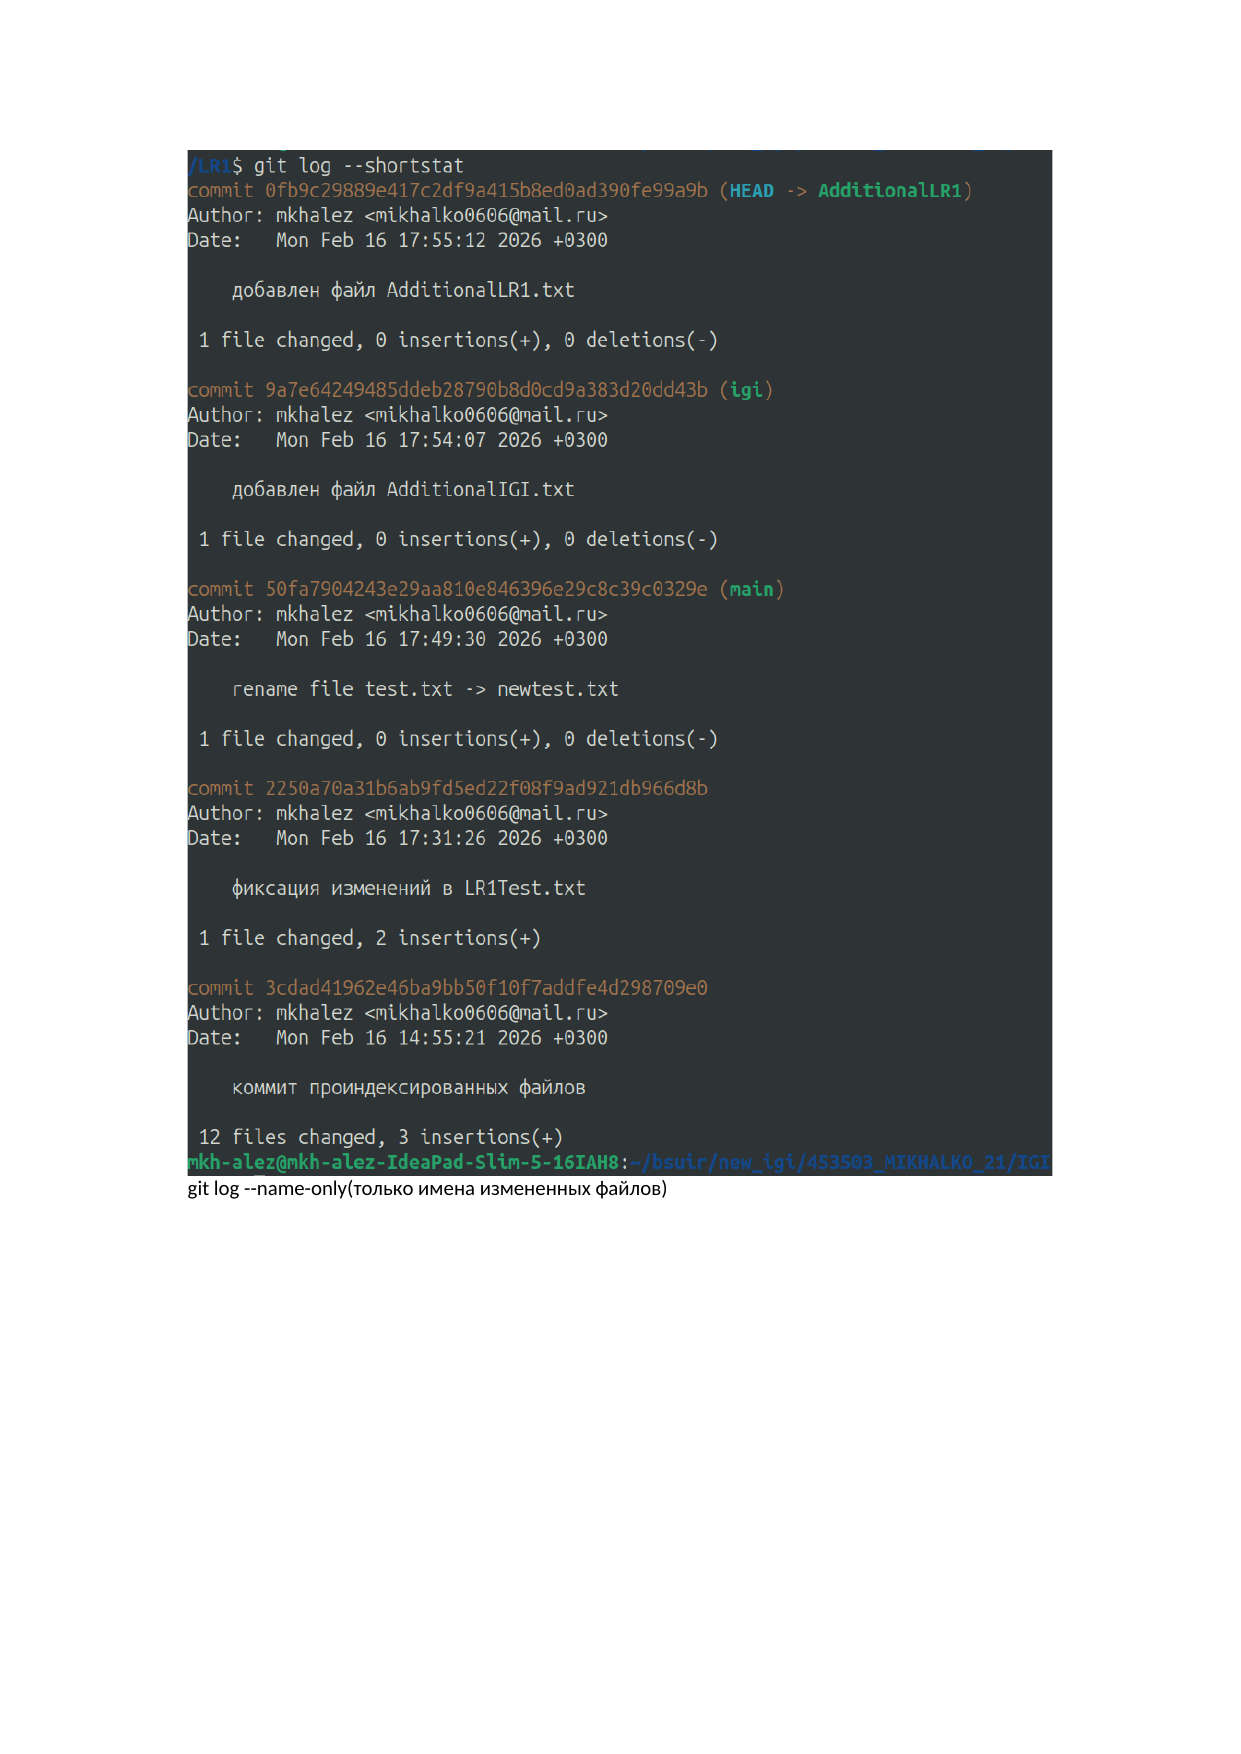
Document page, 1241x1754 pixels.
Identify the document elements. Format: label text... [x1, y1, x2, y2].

picture [187, 150, 1053, 1176]
text git log --name-only(только имена измененных файлов) [187, 1176, 1053, 1201]
